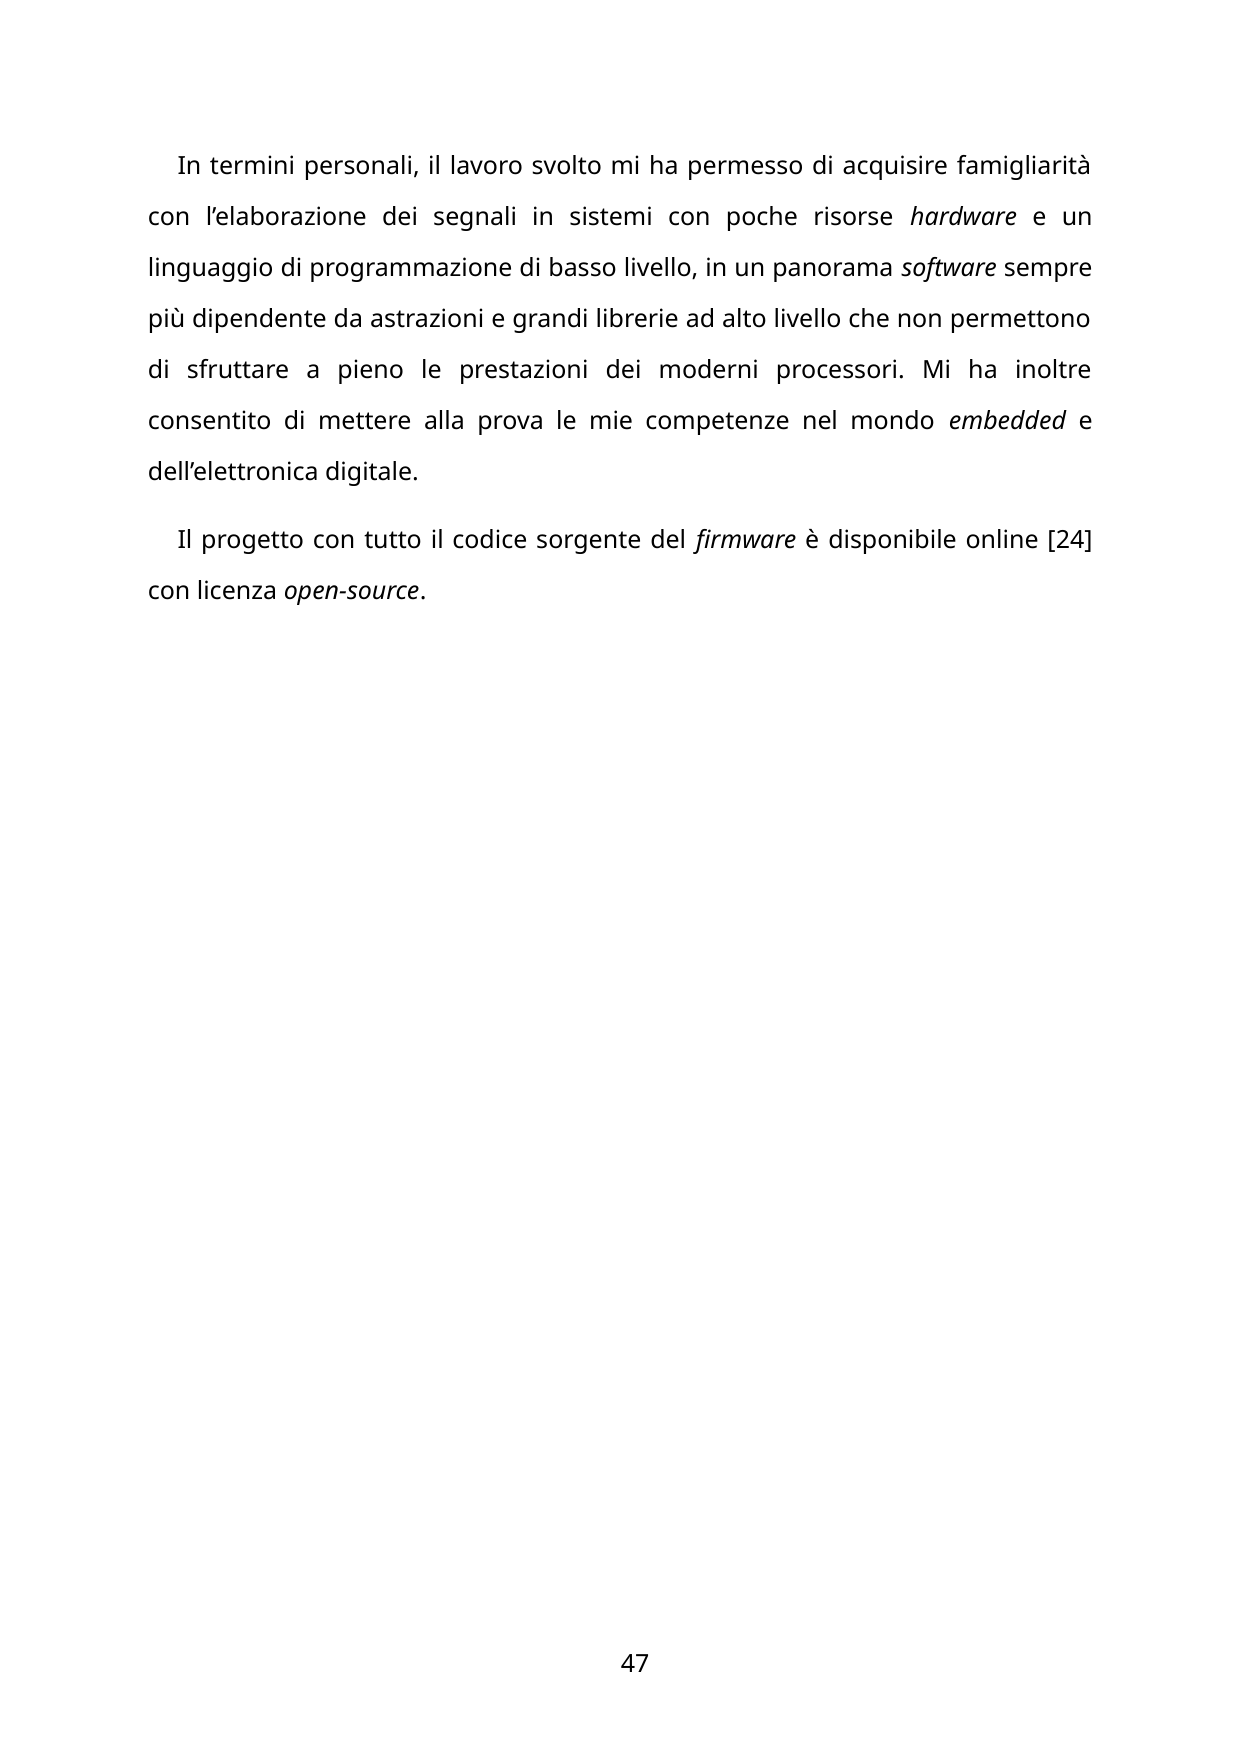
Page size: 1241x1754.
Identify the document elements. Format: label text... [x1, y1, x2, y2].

text Il progetto con tutto il codice sorgente del firmware è disponibile online con licenza open-source. [148, 522, 1092, 607]
text In termini personali, il lavoro svolto mi ha permesso di acquisire famigliarità con l’elaborazione dei segnali in sistemi con poche risorse hardware e un linguaggio di programmazione di basso livello, in un panorama software sempre più dipendente da astrazioni e grandi librerie ad alto livello che non permettono di sfruttare a pieno le prestazioni dei moderni processori. Mi ha inoltre consentito di mettere alla prova le mie competenze nel mondo embedded e dell’elettronica digitale. [148, 148, 1092, 488]
